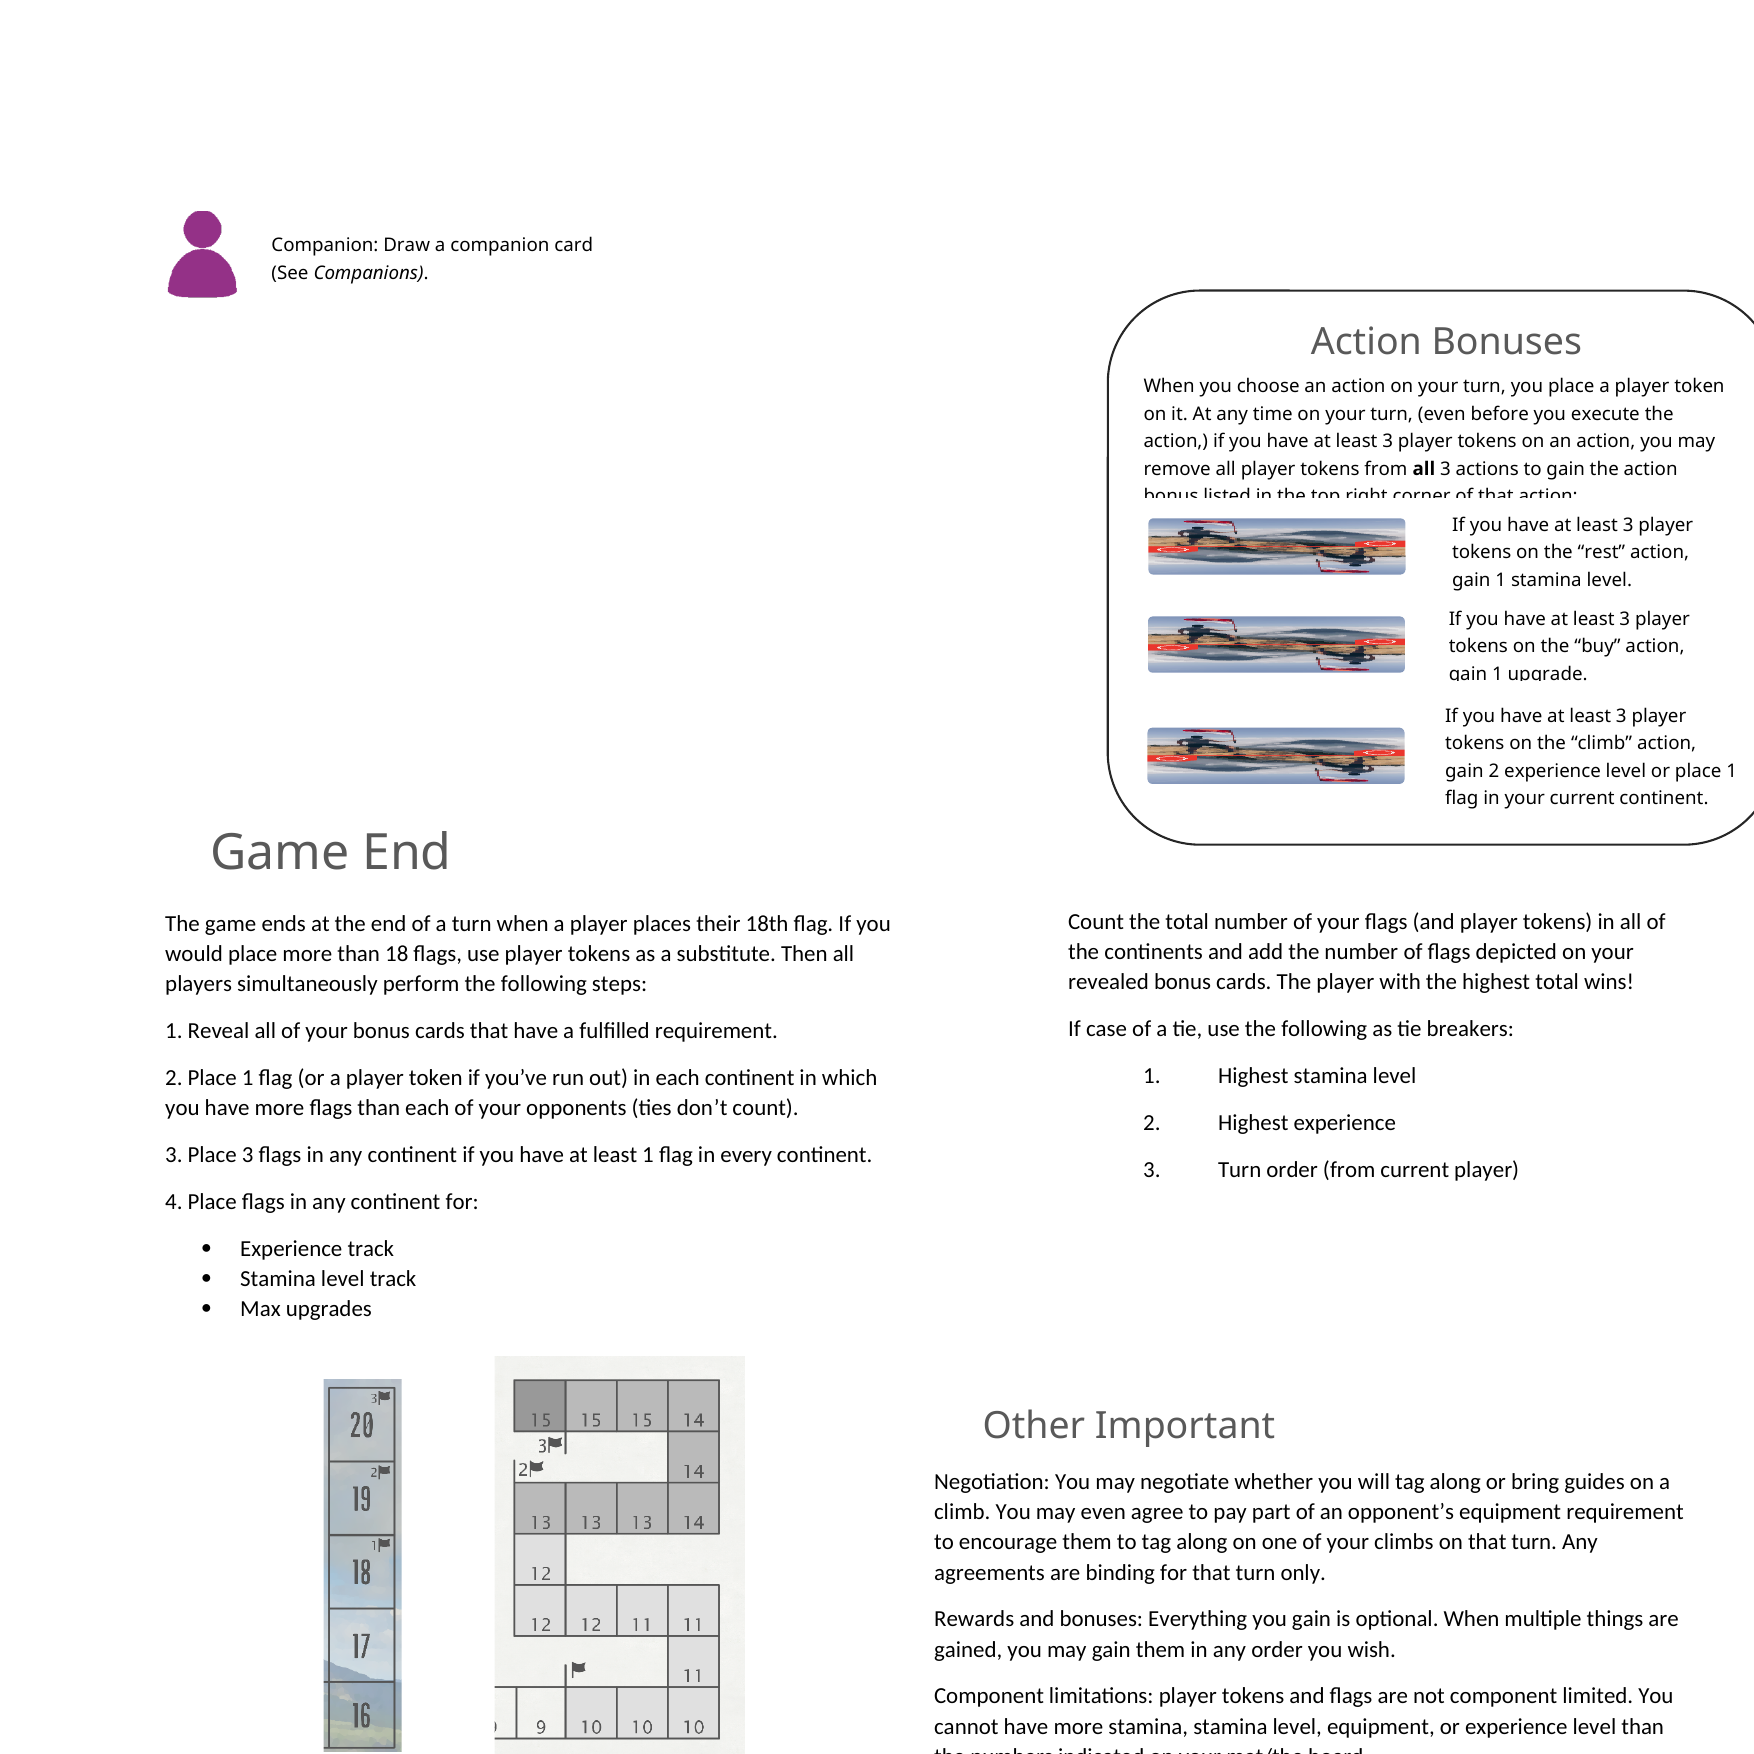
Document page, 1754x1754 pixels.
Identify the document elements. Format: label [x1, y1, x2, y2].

picture [1148, 616, 1405, 673]
picture [1147, 727, 1405, 784]
picture [1148, 518, 1406, 575]
picture [323, 1379, 402, 1752]
picture [494, 1356, 745, 1754]
picture [162, 210, 241, 298]
